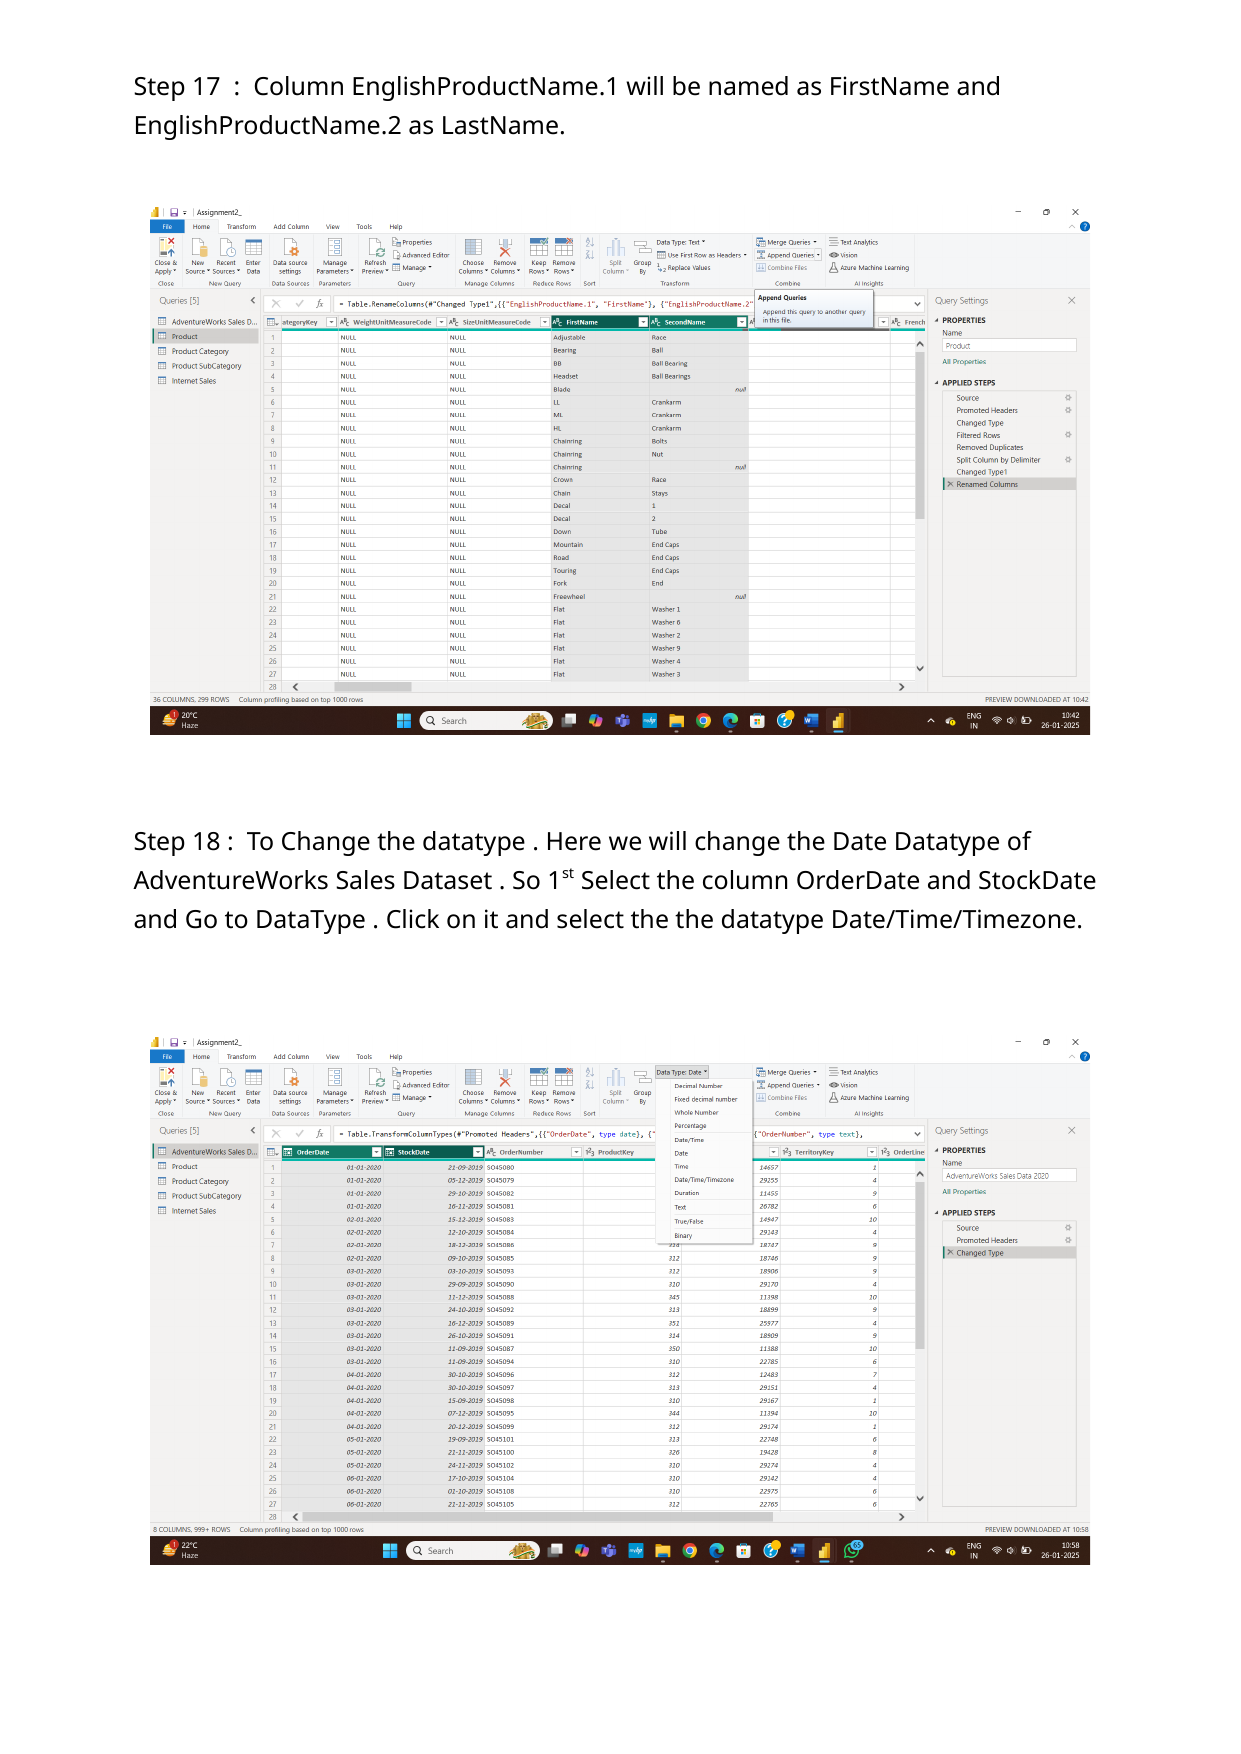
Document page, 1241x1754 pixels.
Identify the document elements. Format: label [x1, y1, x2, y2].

picture [150, 1035, 1091, 1565]
picture [150, 205, 1091, 735]
